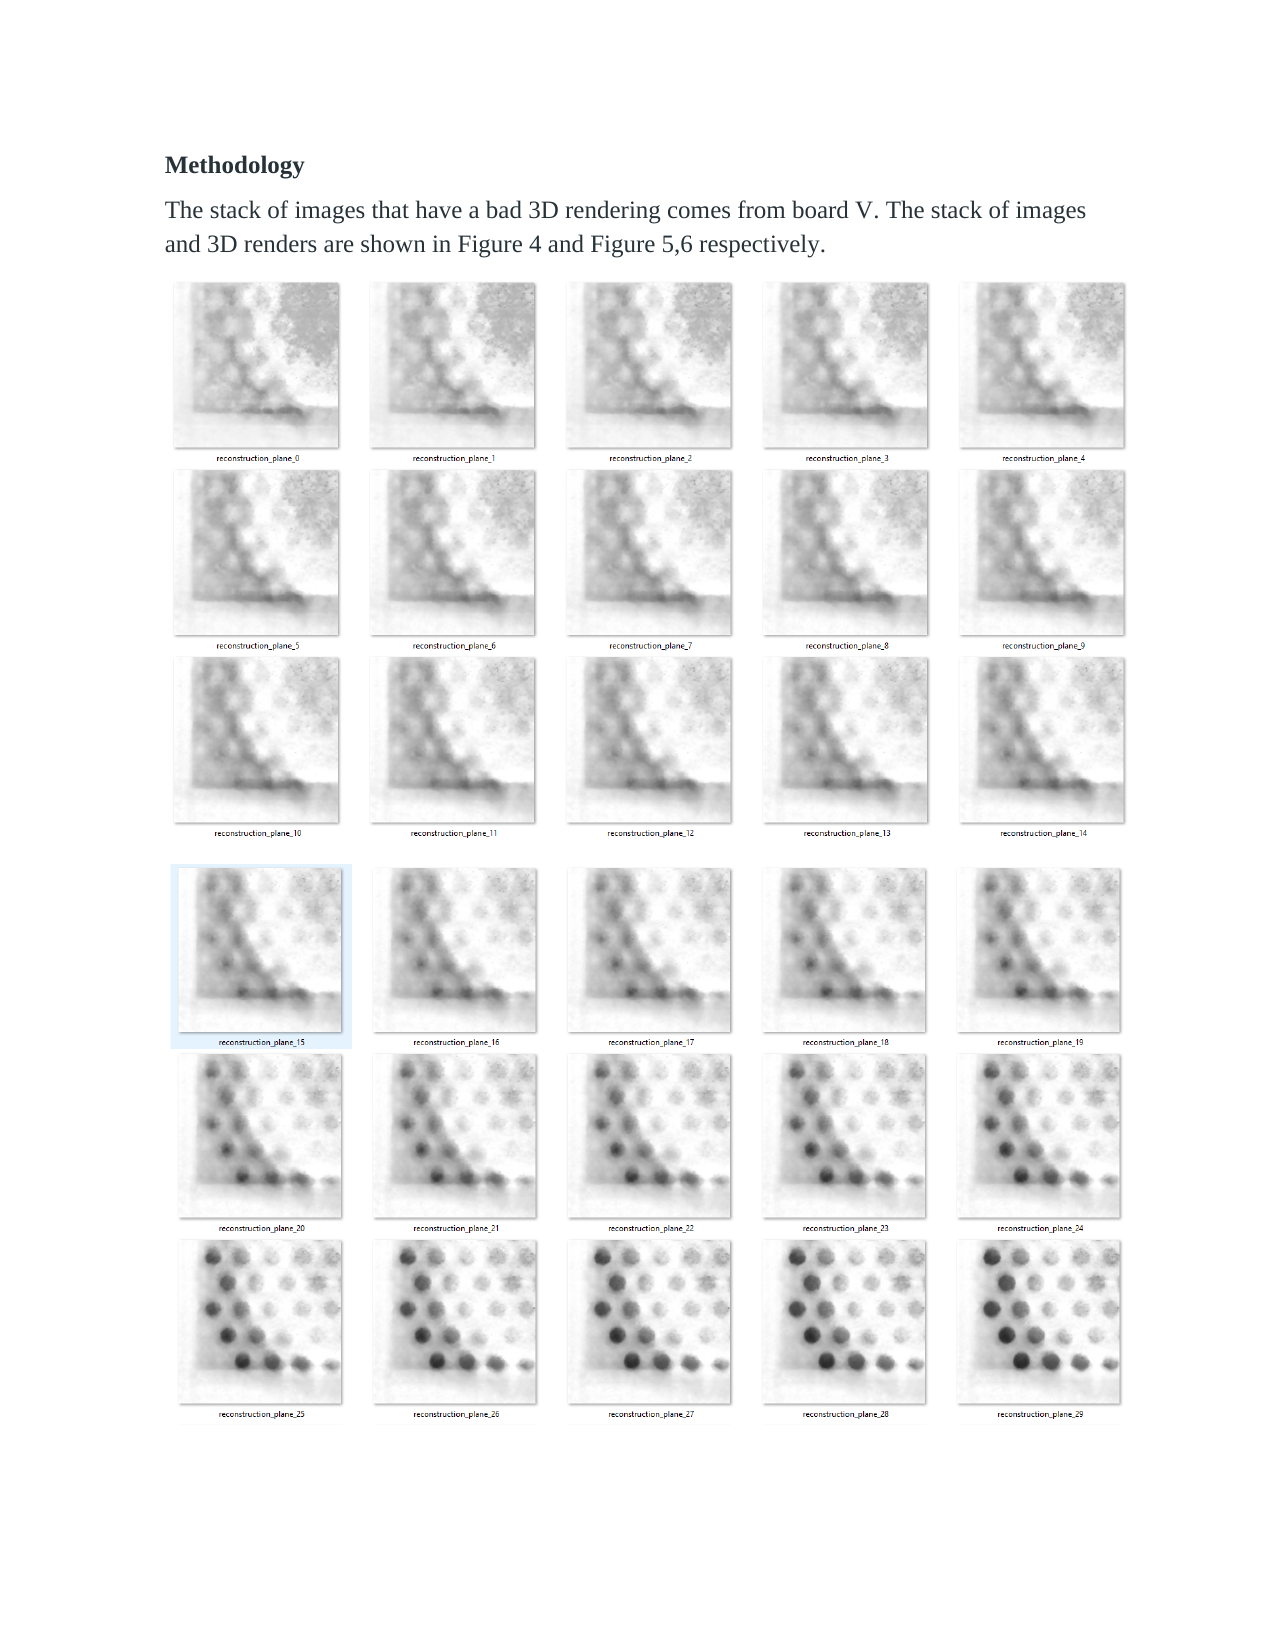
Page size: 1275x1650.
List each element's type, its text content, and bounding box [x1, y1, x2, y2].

text The stack of images that have a bad 3D rendering comes from board V. The stack of images and 3D renders are shown in Figure 4 and Figure 5,6 respectively. [164, 195, 1110, 258]
picture [164, 859, 1140, 1426]
text Methodology [164, 150, 1110, 179]
picture [164, 274, 1140, 843]
